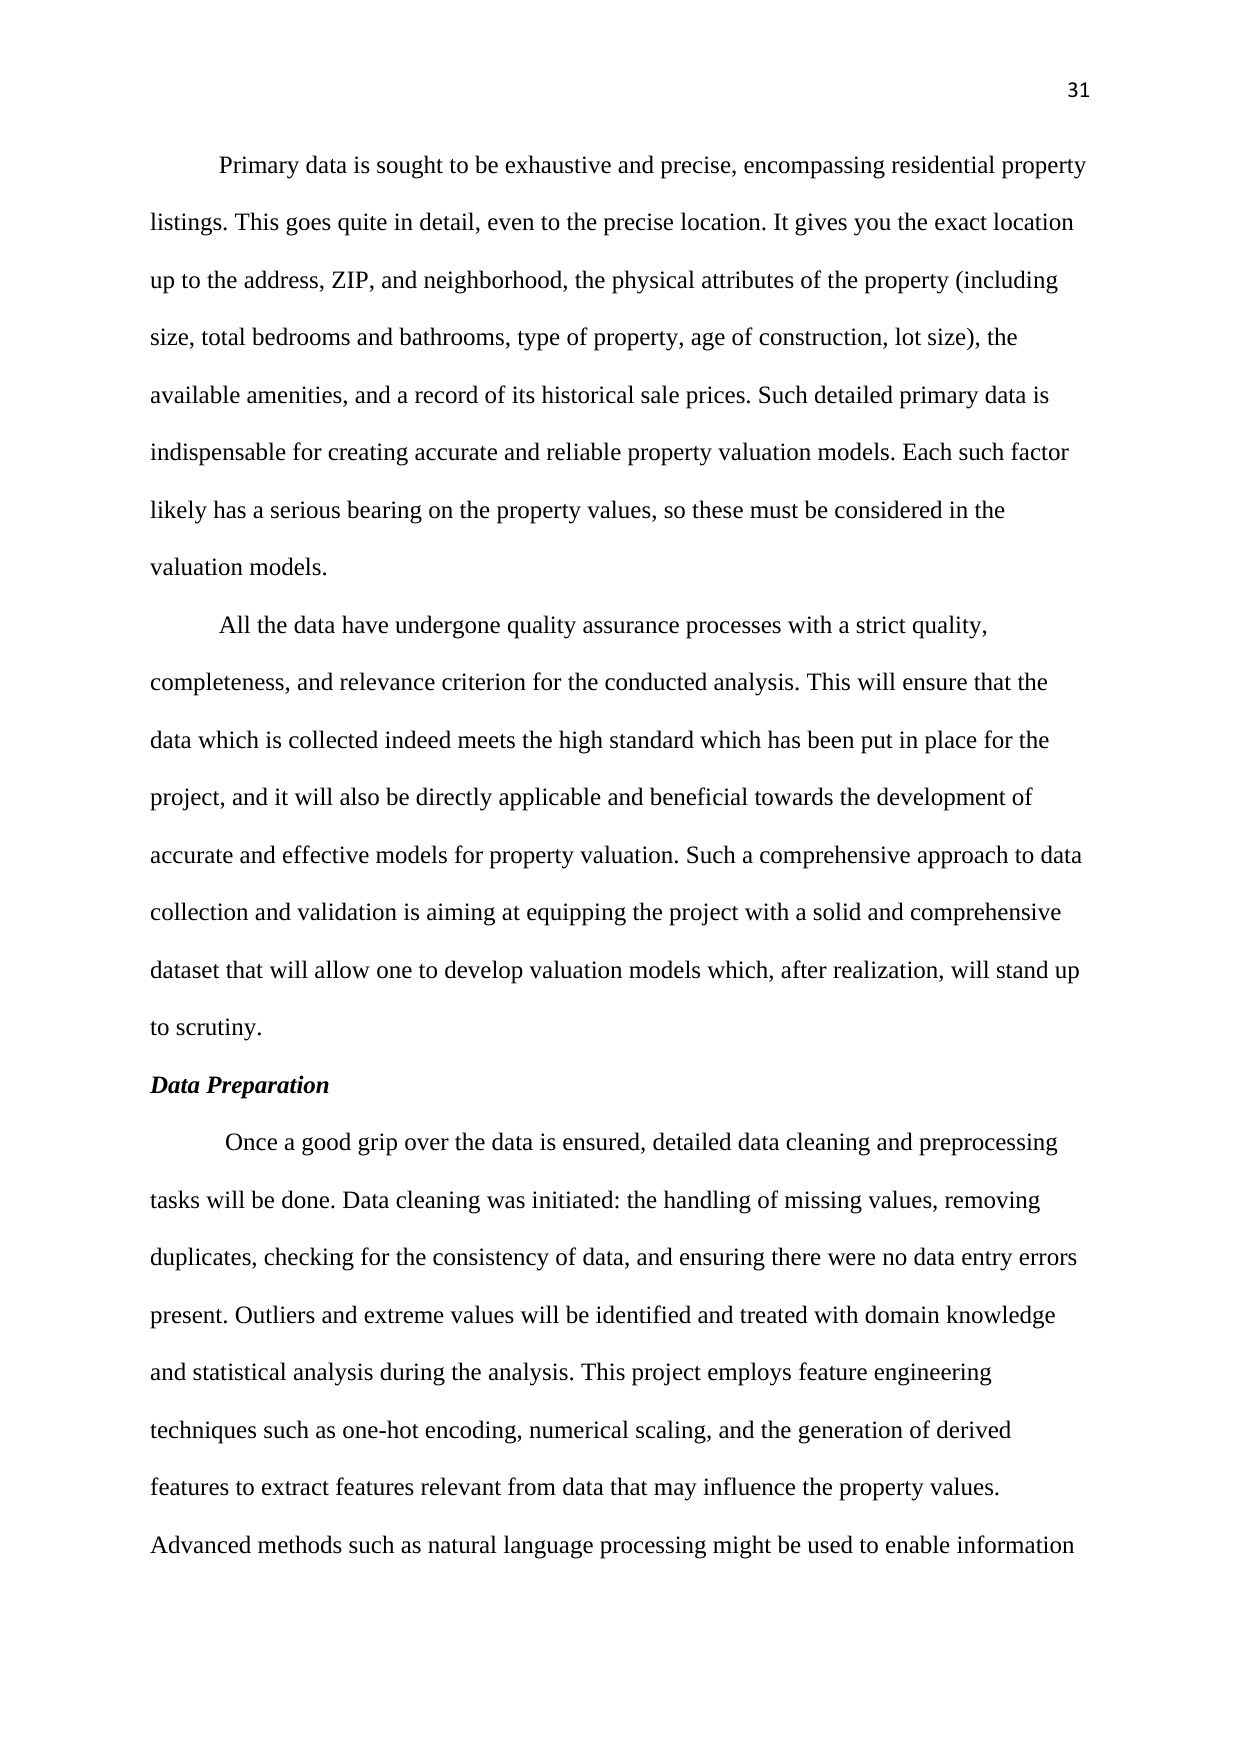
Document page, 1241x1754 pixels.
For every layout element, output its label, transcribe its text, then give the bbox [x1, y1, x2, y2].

text Data Preparation [150, 1070, 1090, 1099]
text All the data have undergone quality assurance processes with a strict quality, completeness, and relevance criterion for the conducted analysis. This will ensure that the data which is collected indeed meets the high standard which has been put in place for the project, and it will also be directly applicable and beneficial towards the development of accurate and effective models for property valuation. Such a comprehensive approach to data collection and validation is aiming at equipping the project with a solid and comprehensive dataset that will allow one to develop valuation models which, after realization, will stand up to scrutiny. [150, 610, 1090, 1041]
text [150, 1127, 1090, 1559]
text Primary data is sought to be exhaustive and precise, encompassing residential property listings. This goes quite in detail, even to the precise location. It gives you the exact location up to the address, ZIP, and neighborhood, the physical attributes of the property (including size, total bedrooms and bathrooms, type of property, age of construction, lot size), the available amenities, and a record of its historical sale prices. Such detailed primary data is indispensable for creating accurate and reliable property valuation models. Each such factor likely has a serious bearing on the property values, so these must be considered in the valuation models. [150, 150, 1090, 581]
